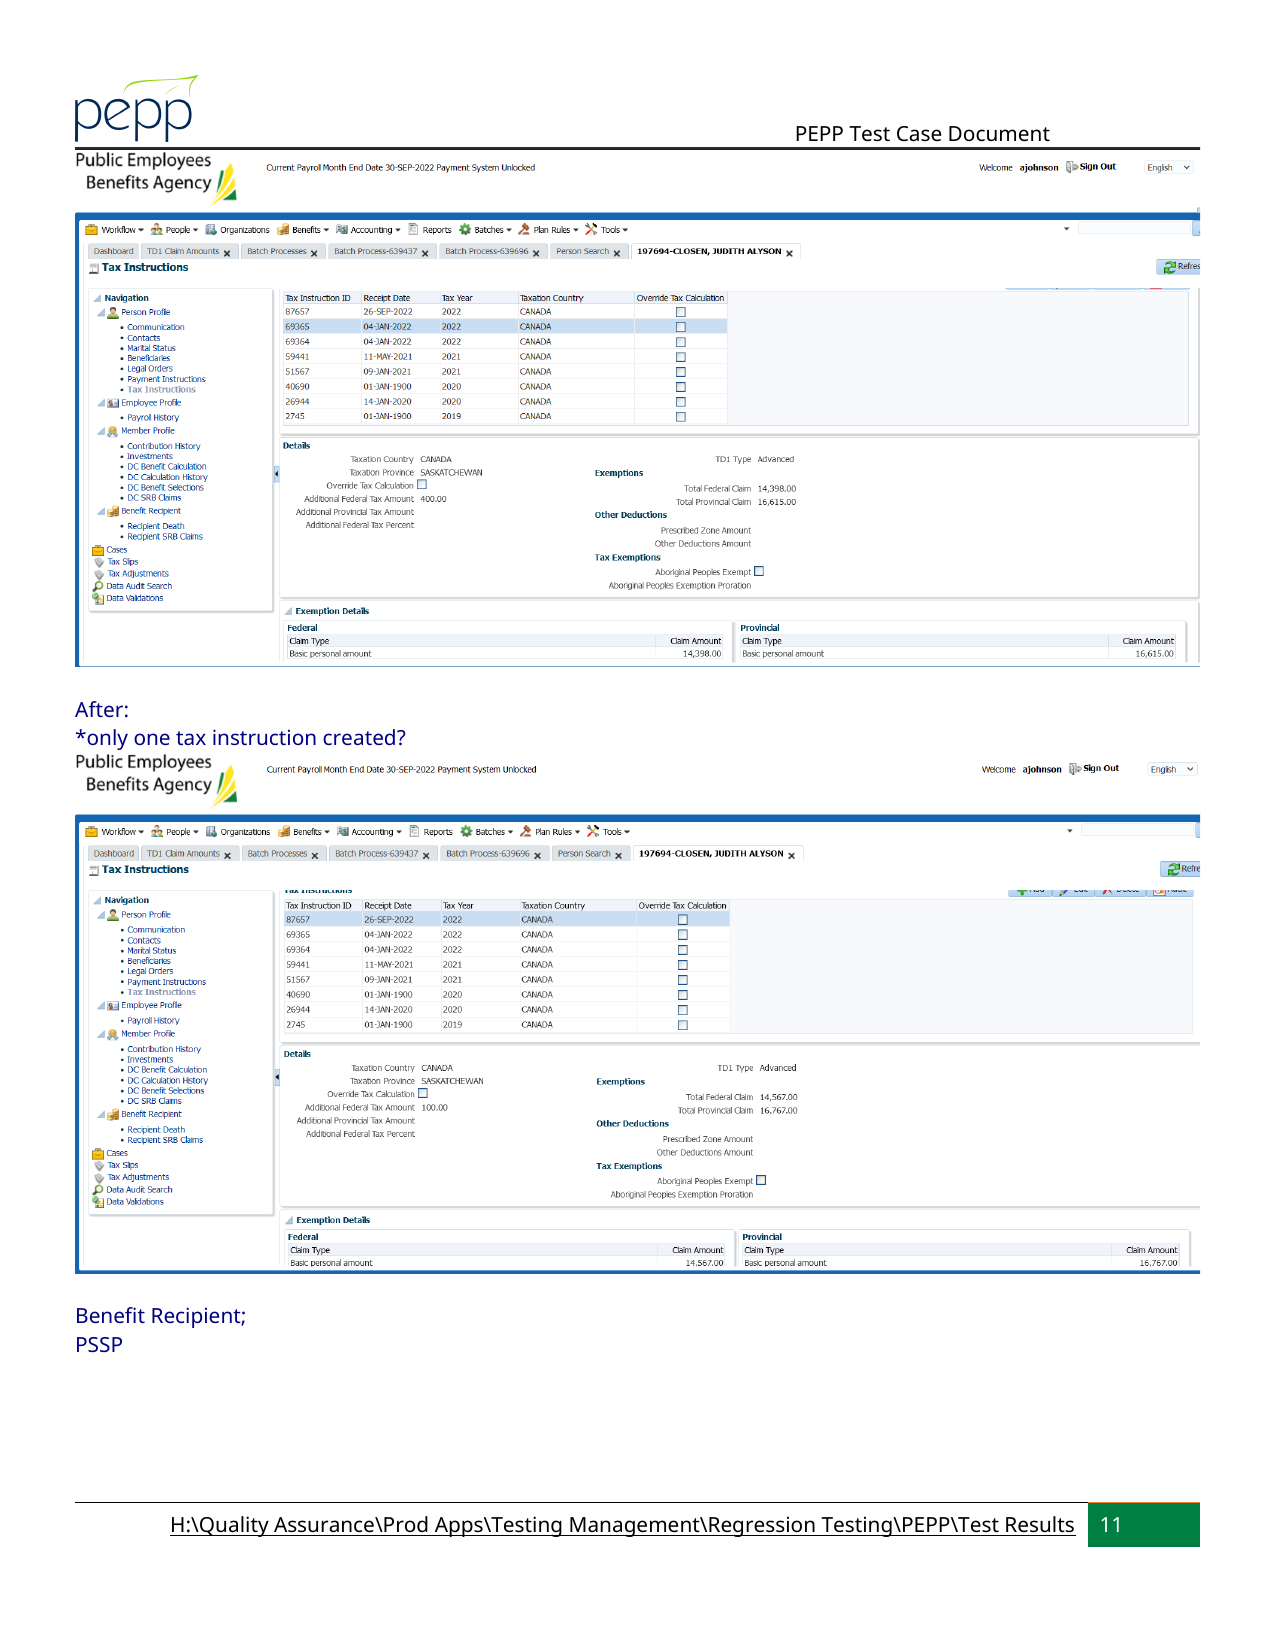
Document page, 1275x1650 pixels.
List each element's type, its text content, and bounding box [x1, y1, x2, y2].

text After: [75, 695, 1200, 723]
picture [75, 147, 1200, 667]
text *only one tax instruction created? [75, 723, 1200, 752]
text PSSP [75, 1330, 1200, 1358]
picture [75, 75, 199, 142]
picture [75, 752, 1200, 1274]
text Benefit Recipient; [75, 1302, 1200, 1330]
